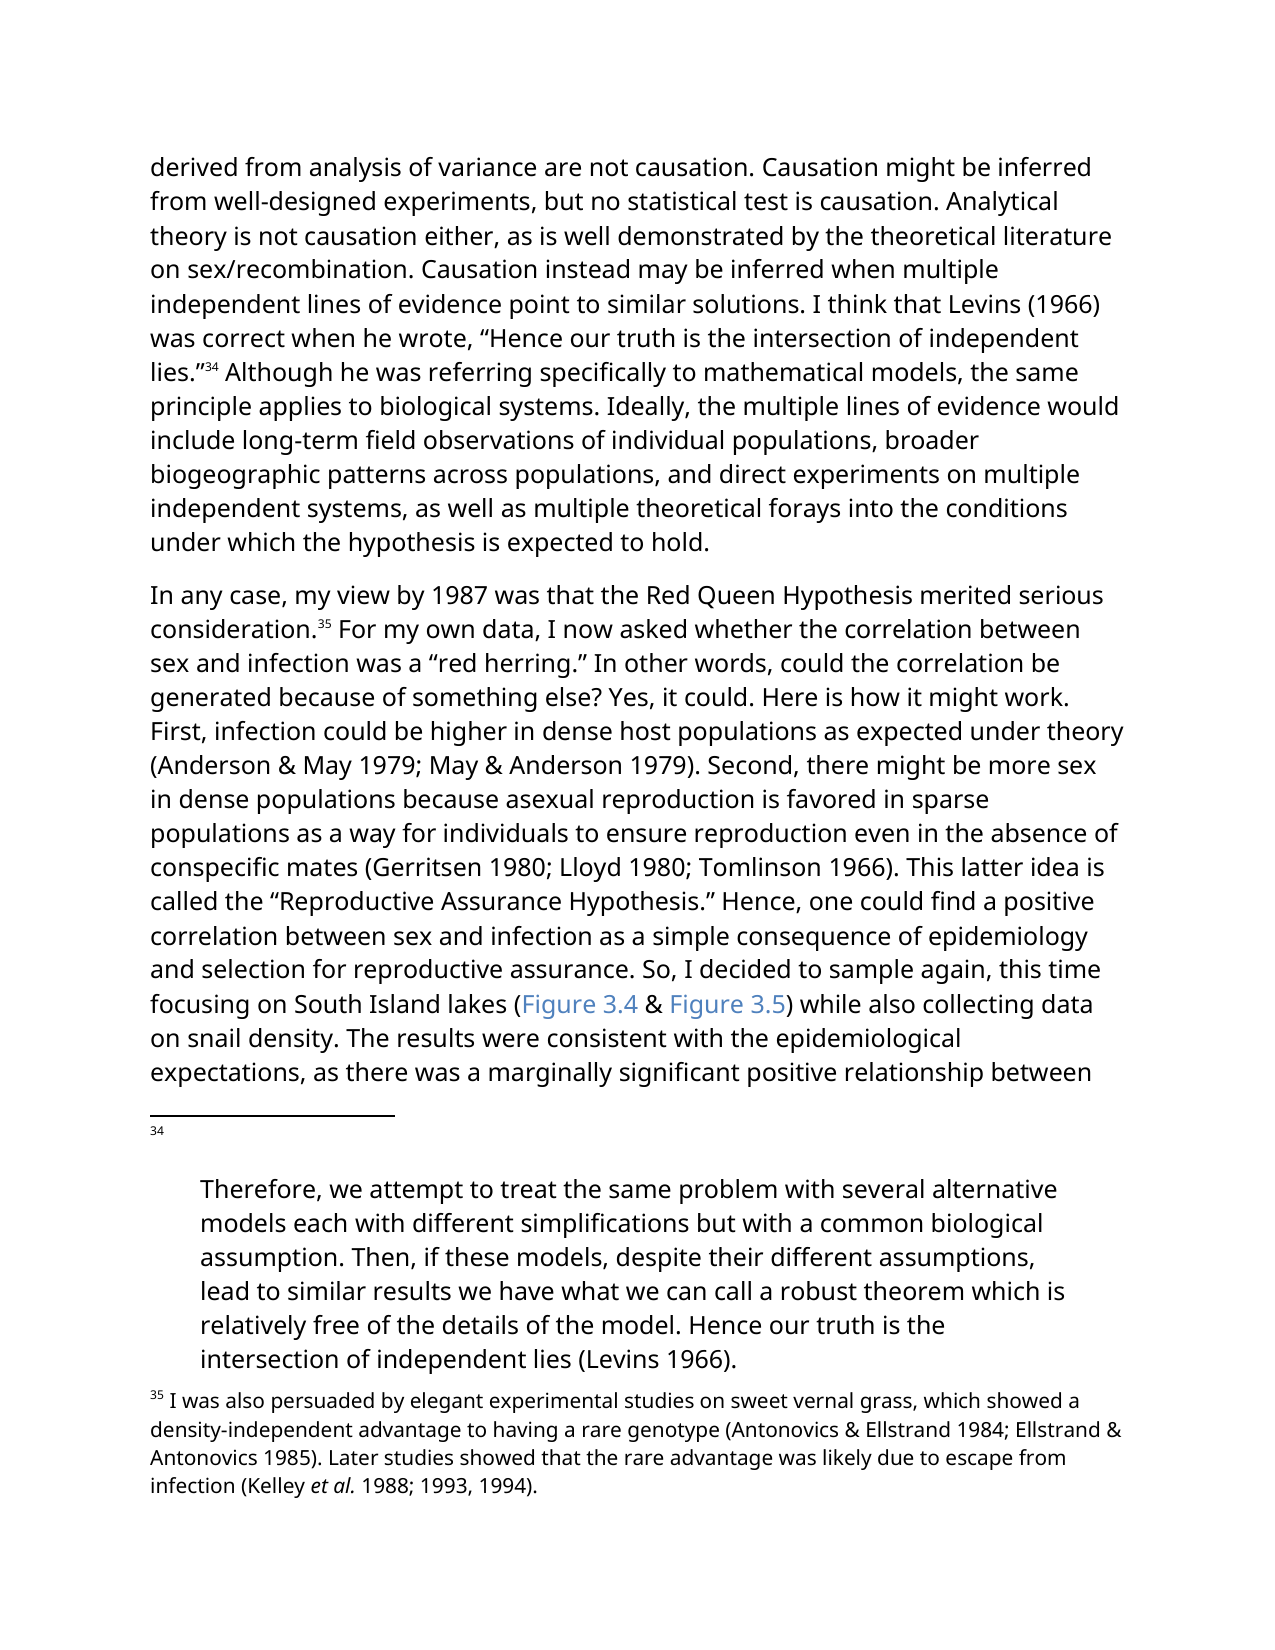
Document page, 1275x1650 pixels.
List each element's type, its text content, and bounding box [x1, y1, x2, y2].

text In any case, my view by 1987 was that the Red Queen Hypothesis merited serious consideration. For my own data, I now asked whether the correlation between sex and infection was a “red herring.” In other words, could the correlation be generated because of something else? Yes, it could. Here is how it might work. First, infection could be higher in dense host populations as expected under theory (Anderson & May 1979; May & Anderson 1979). Second, there might be more sex in dense populations because asexual reproduction is favored in sparse populations as a way for individuals to ensure reproduction even in the absence of conspecific mates (Gerritsen 1980; Lloyd 1980; Tomlinson 1966). This latter idea is called the “Reproductive Assurance Hypothesis.” Hence, one could find a positive correlation between sex and infection as a simple consequence of epidemiology and selection for reproductive assurance. So, I decided to sample again, this time focusing on South Island lakes (Figure 3.4 & Figure 3.5) while also collecting data on snail density. The results were consistent with the epidemiological expectations, as there was a marginally significant positive relationship between snail density and infection prevalence, but there was no support for the Reproductive Assurance Hypothesis (Lively 1992). Finally, the previously observed positive relationship between sex and infection held (Figure 3.4). The Red Queen was still in the running. [150, 577, 1125, 1088]
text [150, 150, 1125, 559]
